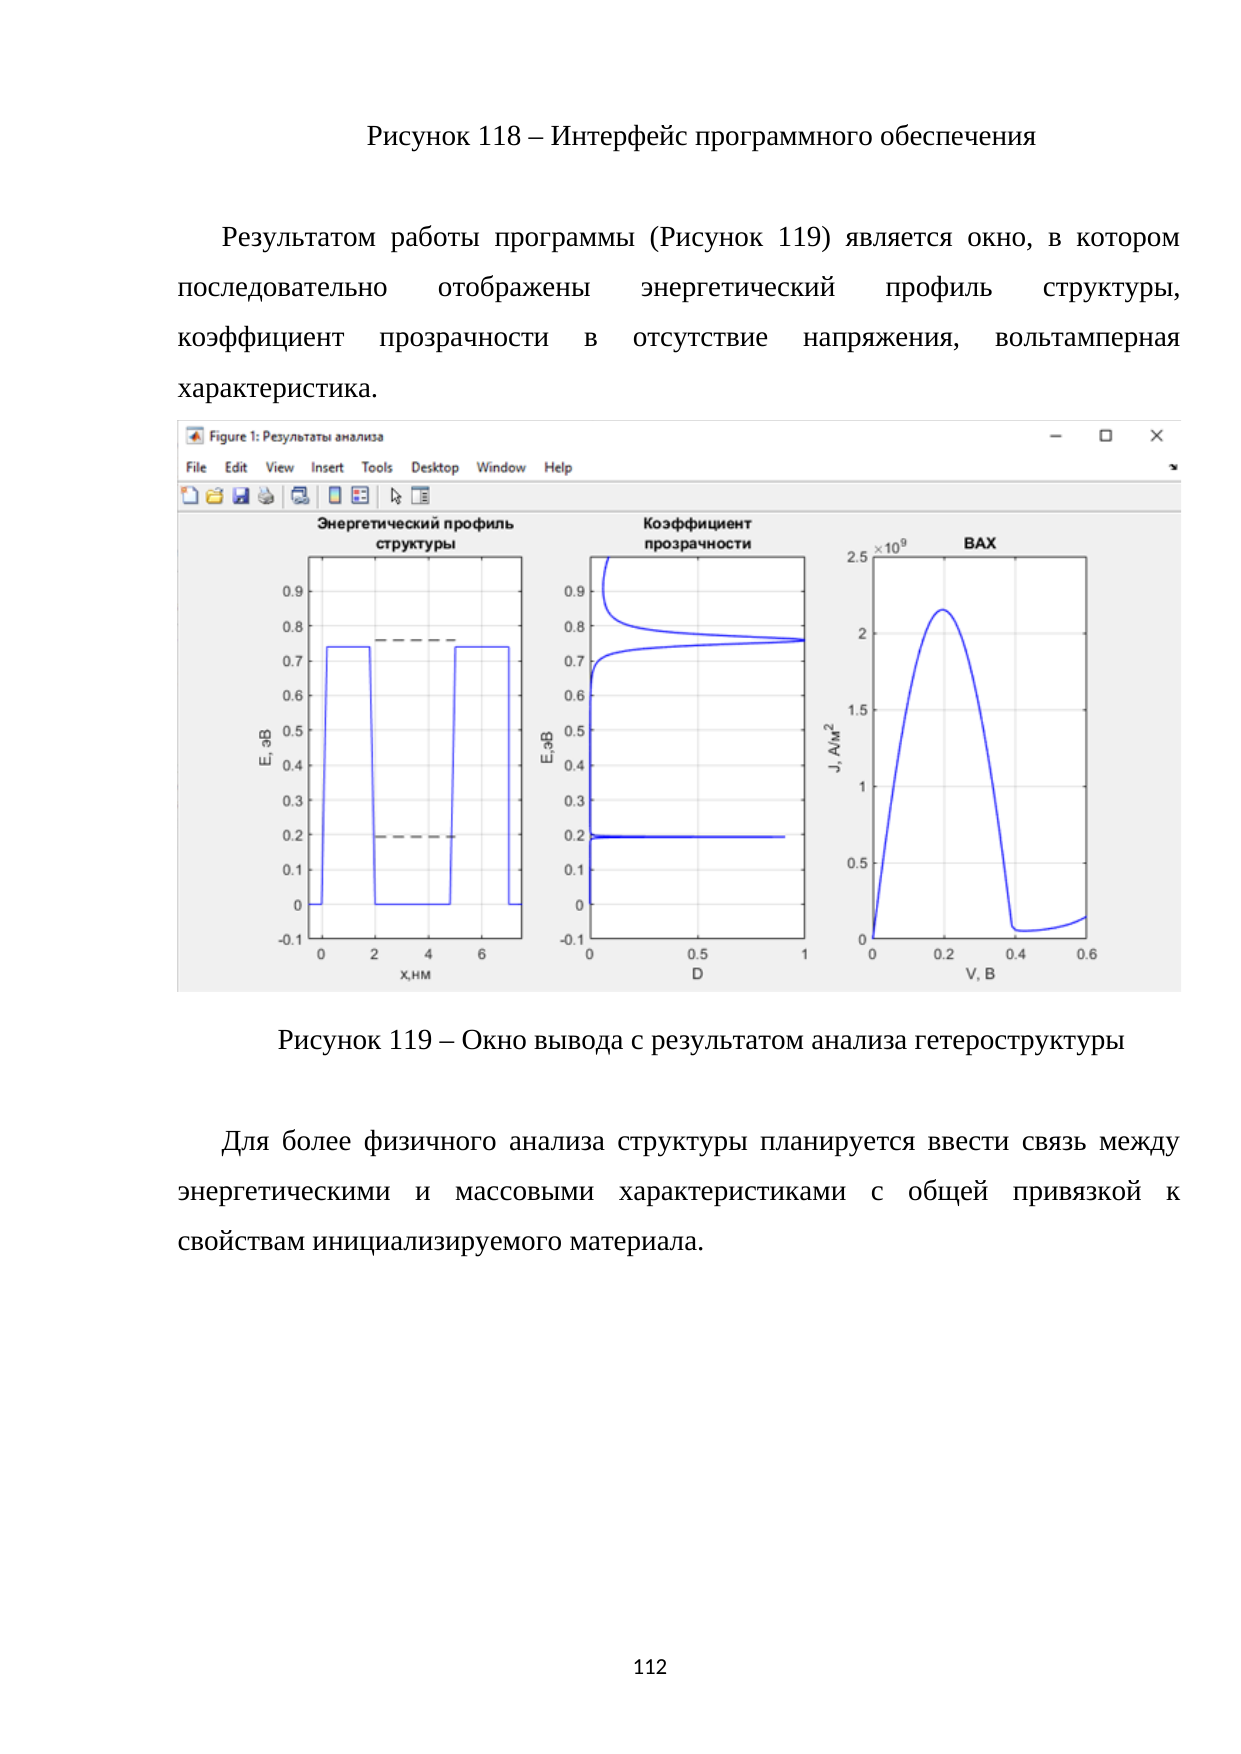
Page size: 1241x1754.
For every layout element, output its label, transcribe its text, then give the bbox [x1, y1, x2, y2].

text Рисунок 119 – Окно вывода с результатом анализа гетероструктуры [177, 1022, 1181, 1056]
text Рисунок 118 – Интерфейс программного обеспечения [177, 118, 1181, 152]
picture [177, 420, 1182, 992]
text Для более физичного анализа структуры планируется ввести связь между энергетическими и массовыми характеристиками с общей привязкой к свойствам инициализируемого материала. [177, 1123, 1181, 1257]
text Результатом работы программы (Рисунок 119) является окно, в котором последовательно отображены энергетический профиль структуры, коэффициент прозрачности в отсутствие напряжения, вольтамперная характеристика. [177, 219, 1181, 403]
